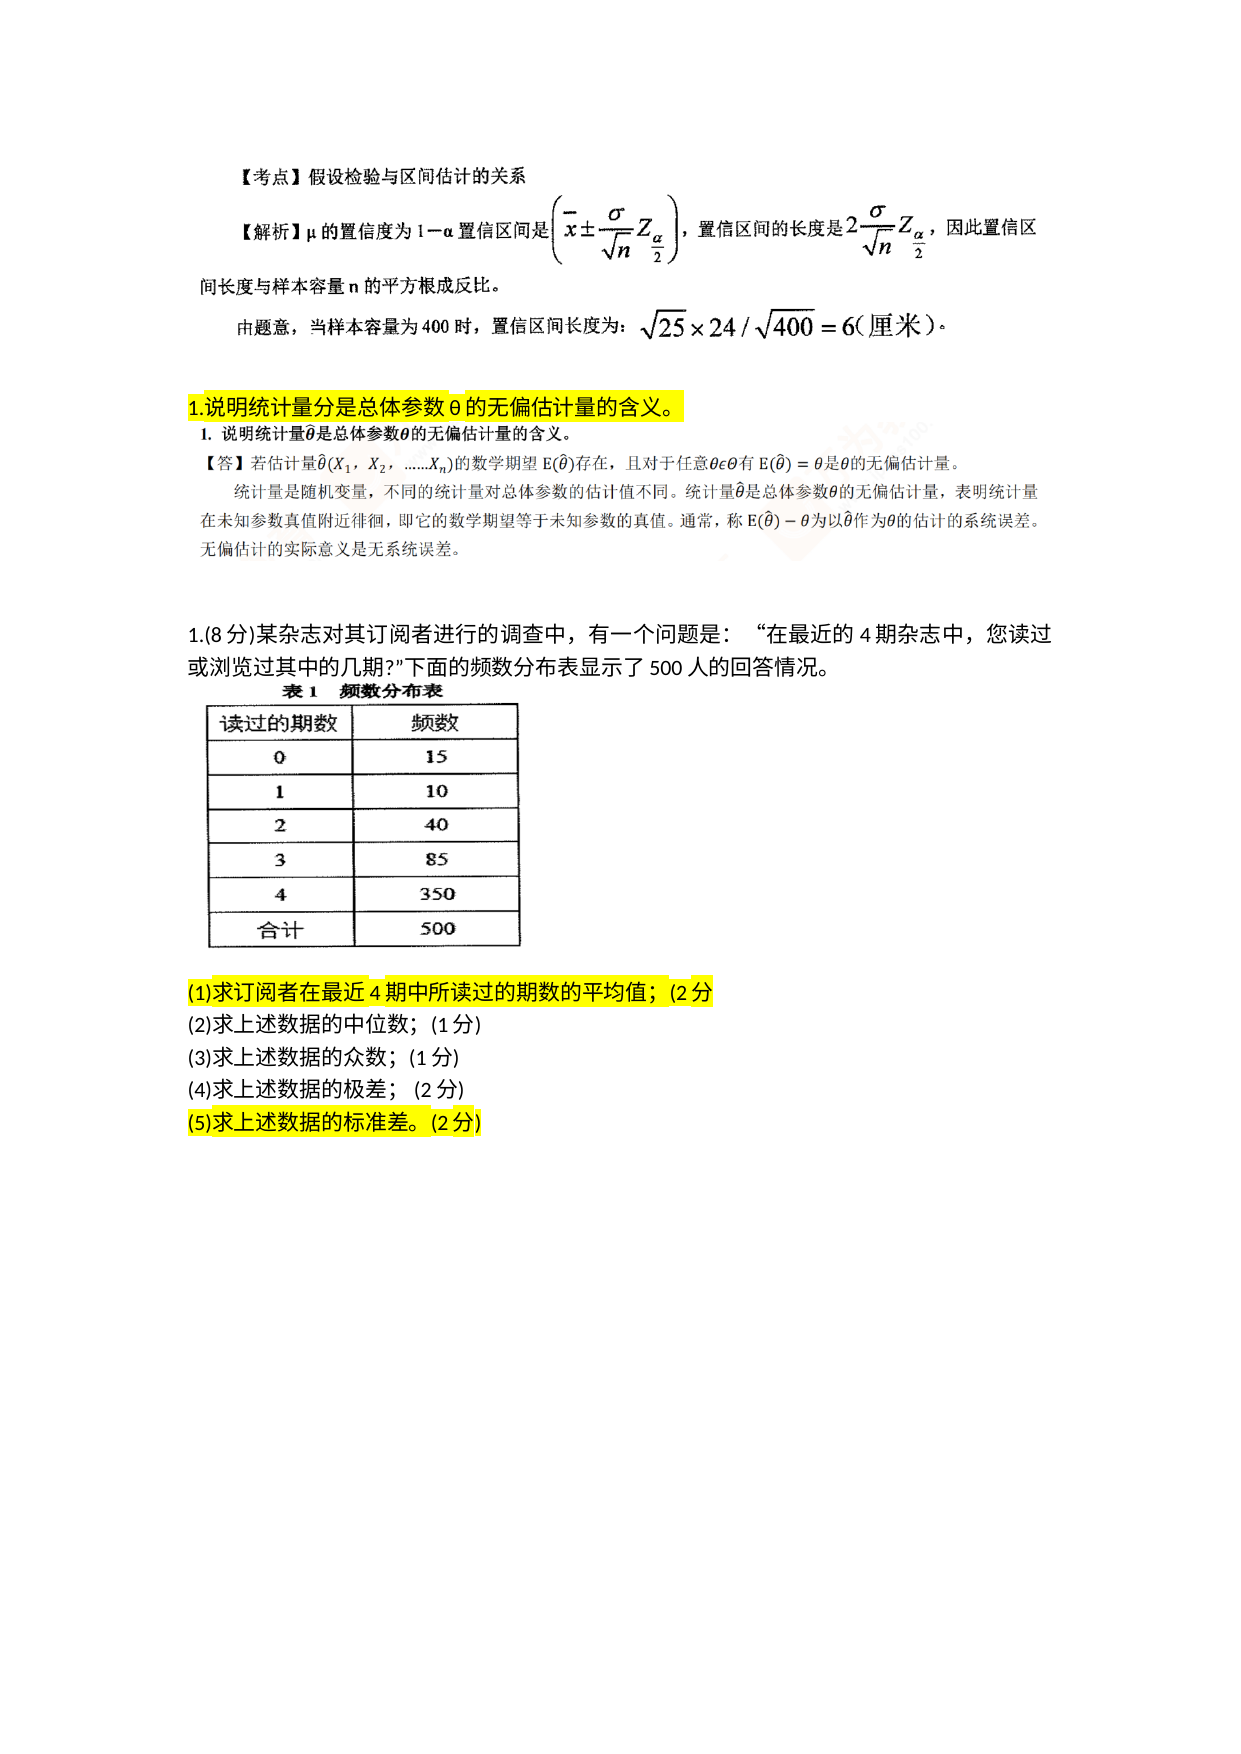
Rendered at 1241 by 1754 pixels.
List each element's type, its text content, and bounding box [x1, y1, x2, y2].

text 1.(8分)某杂志对其订阅者进行的调查中，有一个问题是：“在最近的4期杂志中，您读过或浏览过其中的几期?”下面的频数分布表显示了500人的回答情况。 [187, 617, 1053, 682]
picture [187, 162, 1053, 351]
text (3)求上述数据的众数；(1分) [187, 1039, 1053, 1072]
text (5)求上述数据的标准差。(2分) [187, 1104, 1053, 1137]
text (4)求上述数据的极差； (2分) [187, 1072, 1053, 1104]
picture [187, 422, 1052, 561]
text (2)求上述数据的中位数；(1分) [187, 1007, 1053, 1039]
picture [187, 682, 536, 950]
text (1)求订阅者在最近4期中所读过的期数的平均值；(2分 [187, 974, 1053, 1007]
text 1.说明统计量分是总体参数θ的无偏估计量的含义。 [187, 389, 1053, 422]
